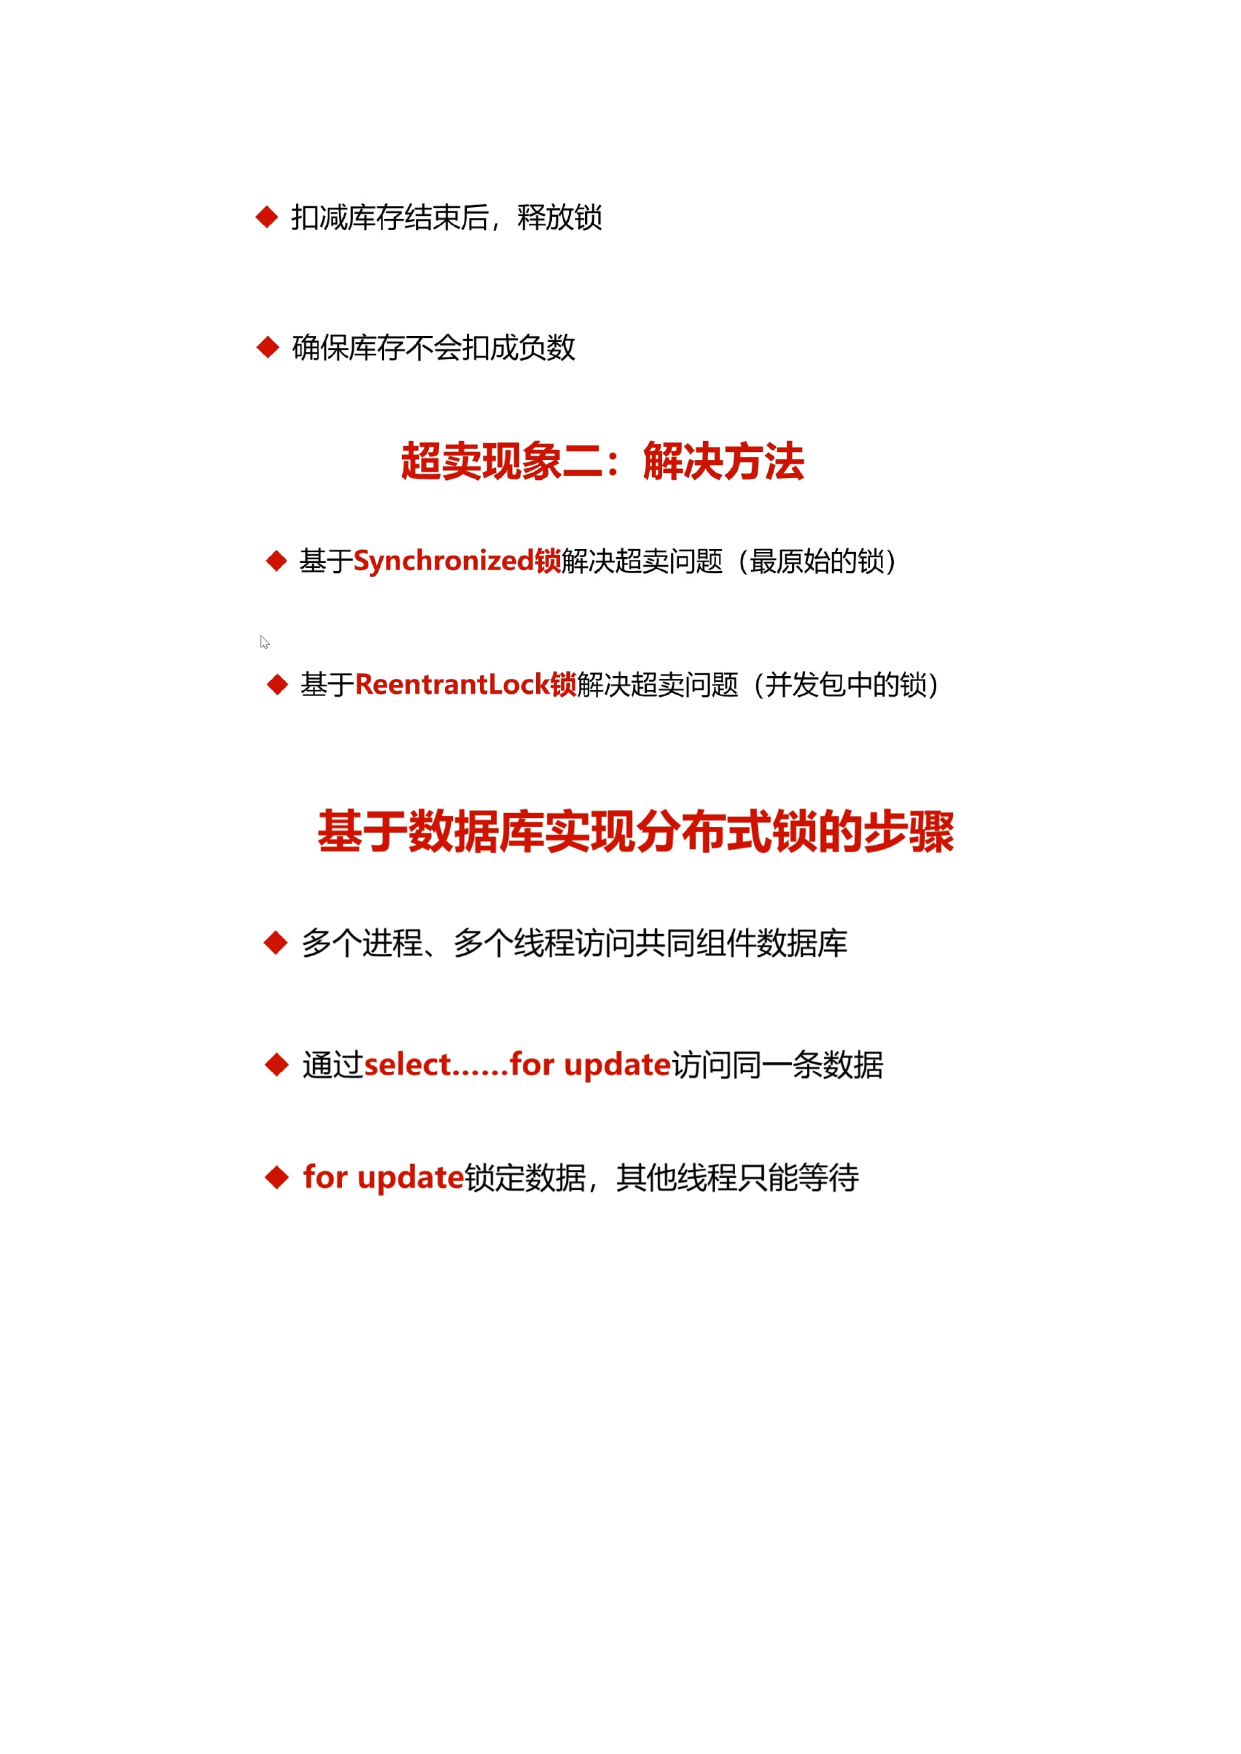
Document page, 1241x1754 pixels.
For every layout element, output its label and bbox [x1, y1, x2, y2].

picture [187, 422, 1053, 757]
picture [187, 779, 1052, 1269]
picture [187, 162, 1052, 421]
